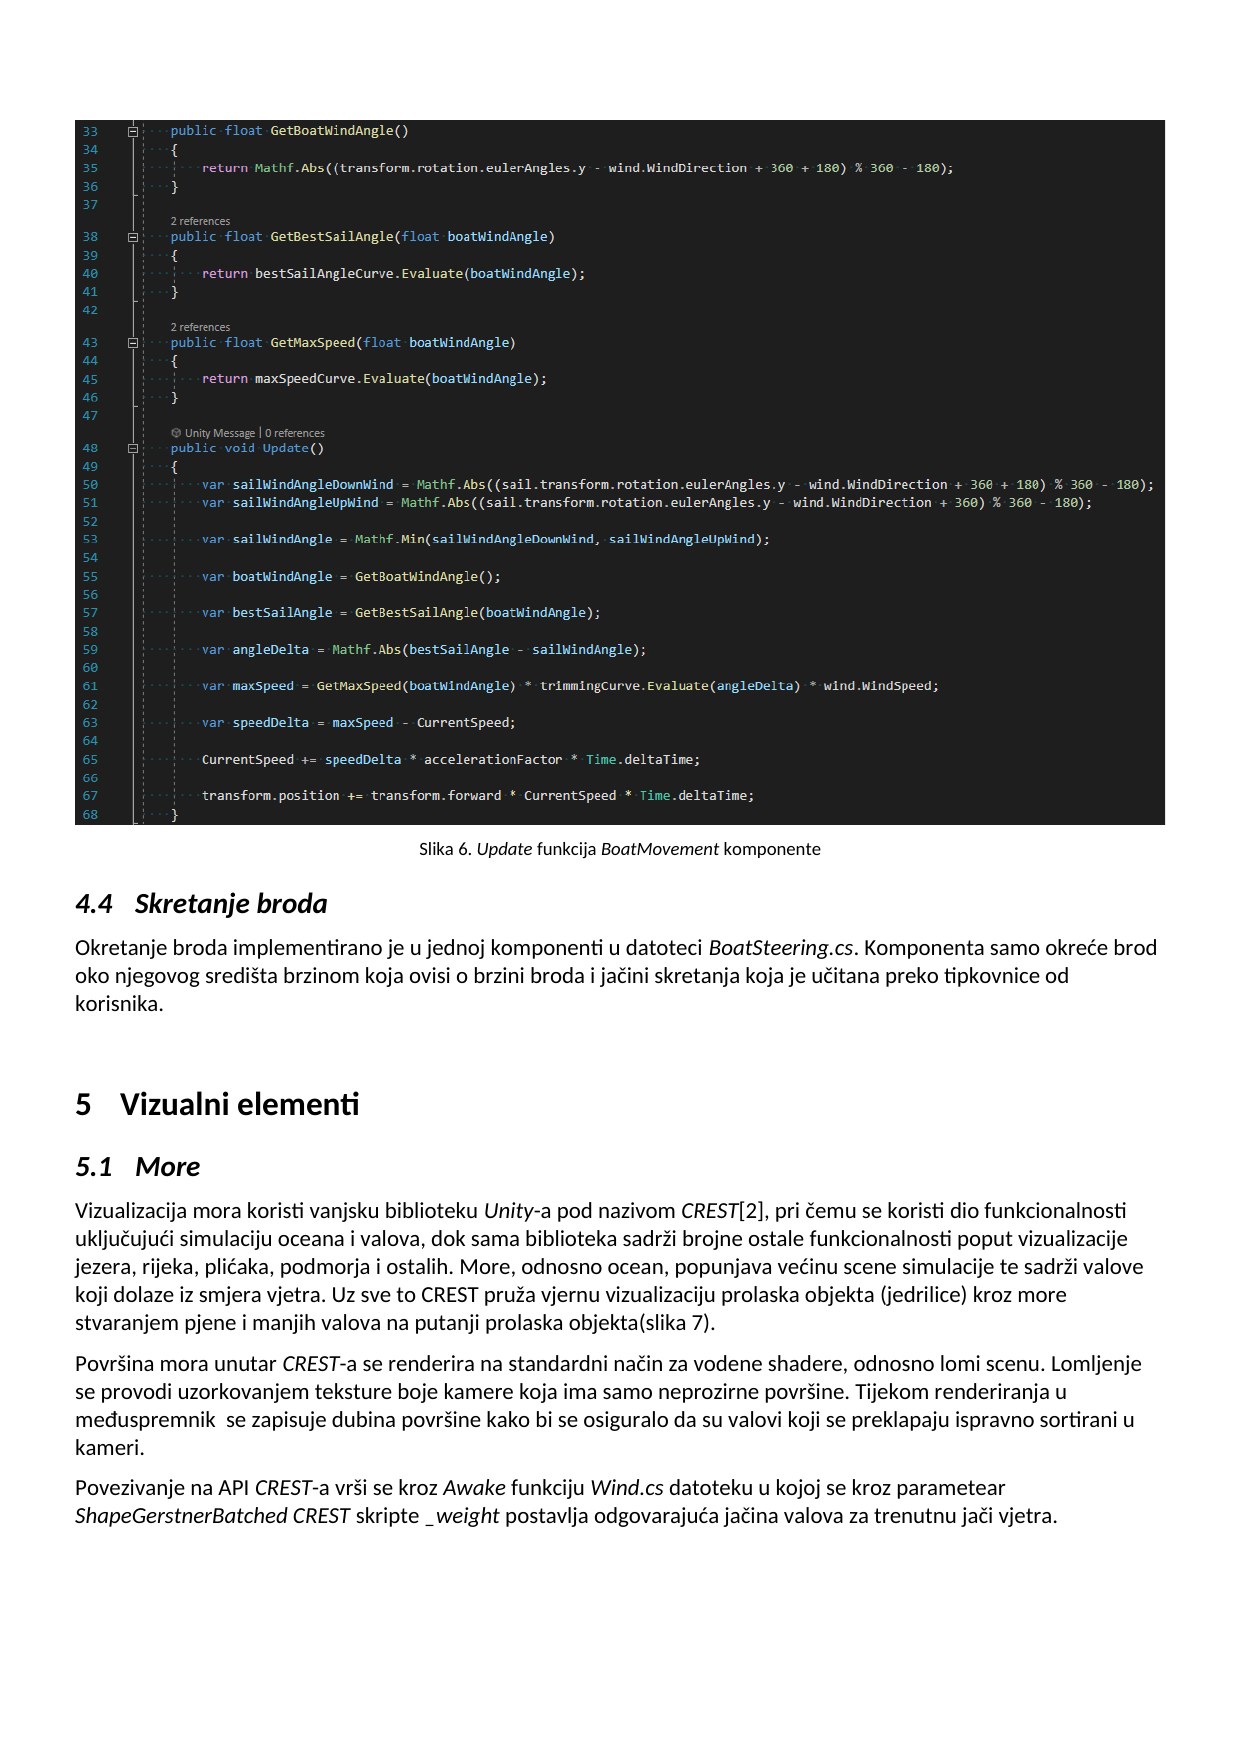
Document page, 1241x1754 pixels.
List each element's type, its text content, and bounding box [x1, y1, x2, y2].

text Površina mora unutar CREST-a se renderira na standardni način za vodene shadere, odnosno lomi scenu. Lomljenje se provodi uzorkovanjem teksture boje kamere koja ima samo neprozirne površine. Tijekom renderiranja u međuspremnik se zapisuje dubina površine kako bi se osiguralo da su valovi koji se preklapaju ispravno sortirani u kameri. [75, 1349, 1165, 1461]
picture [75, 120, 1166, 825]
text Povezivanje na API CREST-a vrši se kroz Awake funkciju Wind.cs datoteku u kojoj se kroz parametear ShapeGerstnerBatched CREST skripte _weight postavlja odgovarajuća jačina valova za trenutnu jači vjetra. [75, 1473, 1165, 1529]
subtitle Skretanje broda [75, 885, 1165, 920]
subtitle Vizualni elementi [75, 1082, 1165, 1123]
text Slika 6. Update funkcija BoatMovement komponente [75, 837, 1165, 860]
subtitle More [75, 1148, 1165, 1184]
text Vizualizacija mora koristi vanjsku biblioteku Unity-a pod nazivom CREST[2], pri čemu se koristi dio funkcionalnosti uključujući simulaciju oceana i valova, dok sama biblioteka sadrži brojne ostale funkcionalnosti poput vizualizacije jezera, rijeka, plićaka, podmorja i ostalih. More, odnosno ocean, popunjava većinu scene simulacije te sadrži valove koji dolaze iz smjera vjetra. Uz sve to CREST pruža vjernu vizualizaciju prolaska objekta (jedrilice) kroz more stvaranjem pjene i manjih valova na putanji prolaska objekta(slika 7). [75, 1196, 1165, 1336]
text Okretanje broda implementirano je u jednoj komponenti u datoteci BoatSteering.cs. Komponenta samo okreće brod oko njegovog središta brzinom koja ovisi o brzini broda i jačini skretanja koja je učitana preko tipkovnice od korisnika. [75, 933, 1165, 1017]
